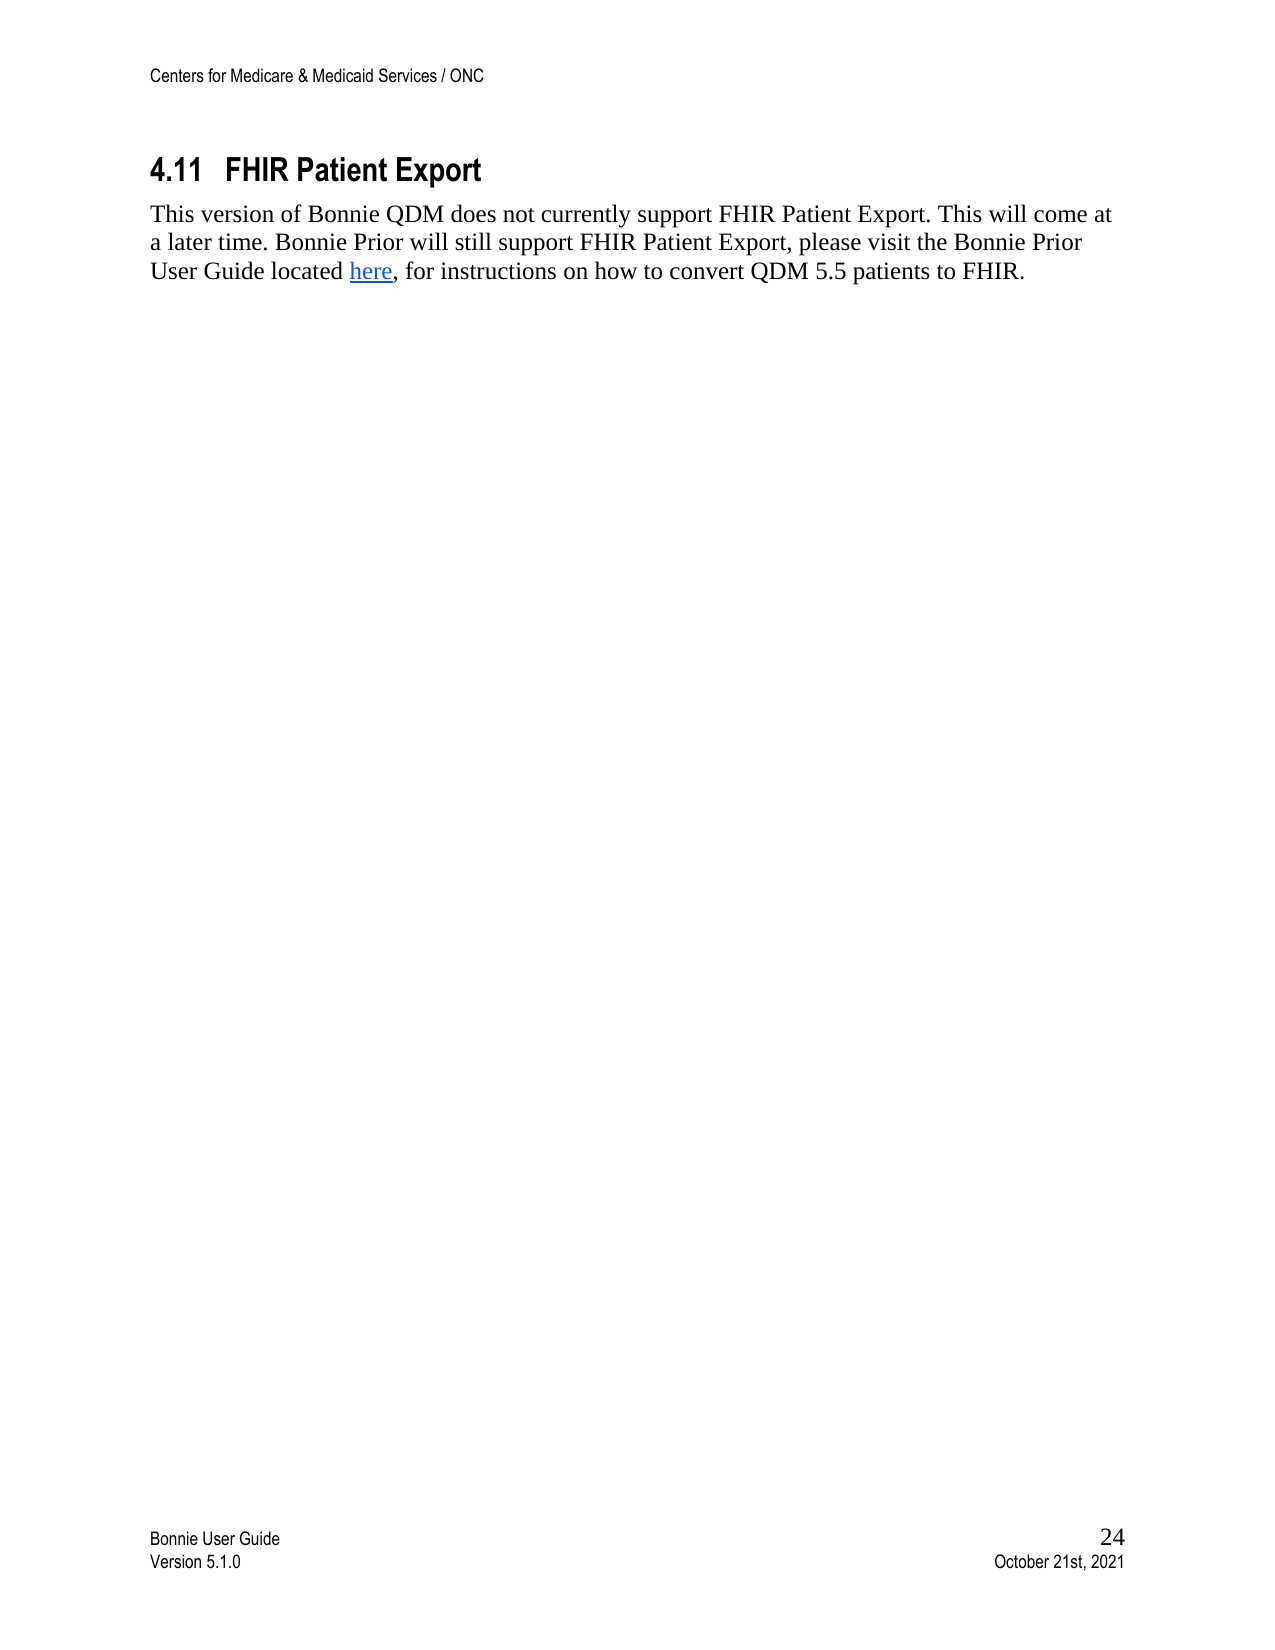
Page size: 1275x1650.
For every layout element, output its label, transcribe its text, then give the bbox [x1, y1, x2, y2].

text This version of Bonnie QDM does not currently support FHIR Patient Export. This will come at a later time. Bonnie Prior will still support FHIR Patient Export, please visit the Bonnie Prior User Guide located here, for instructions on how to convert QDM 5.5 patients to FHIR. [150, 199, 1125, 285]
subtitle FHIR Patient Export [150, 150, 1125, 188]
